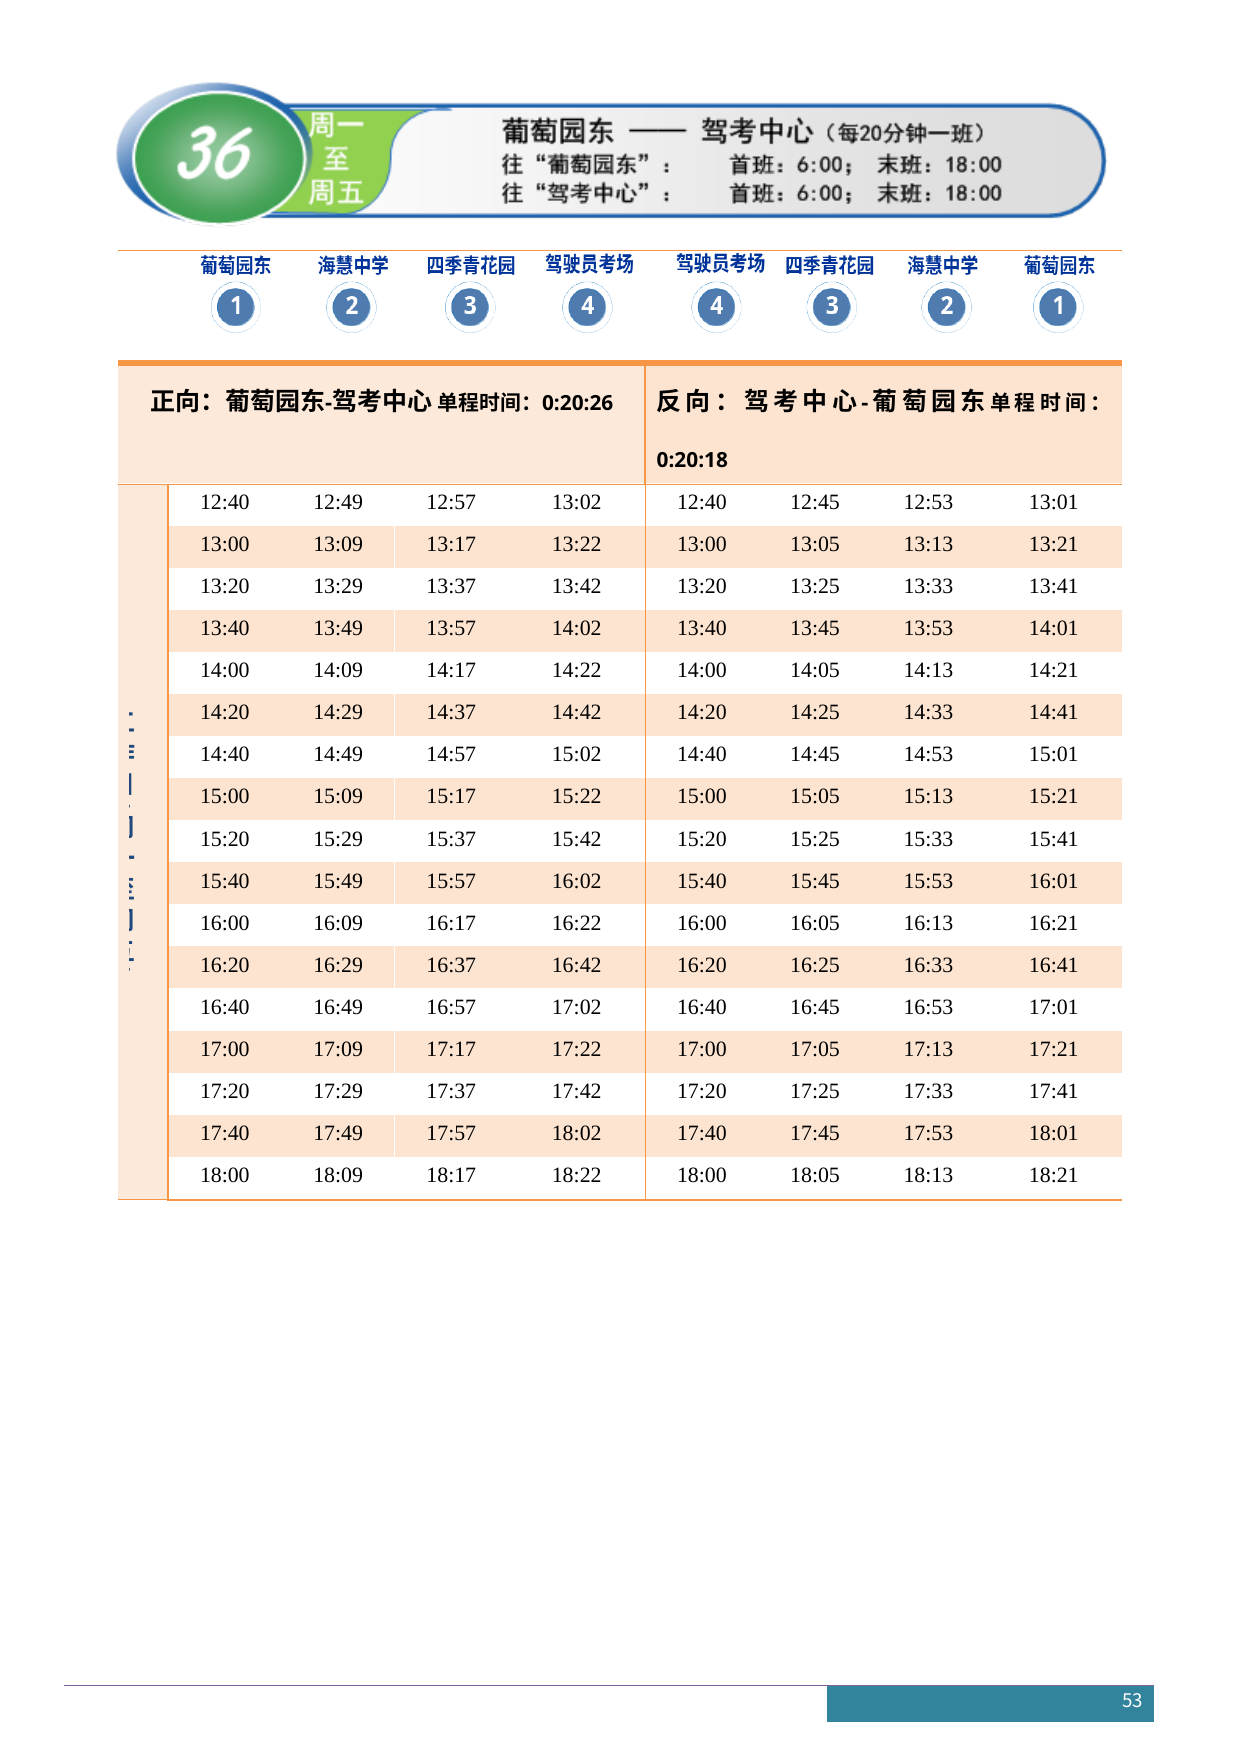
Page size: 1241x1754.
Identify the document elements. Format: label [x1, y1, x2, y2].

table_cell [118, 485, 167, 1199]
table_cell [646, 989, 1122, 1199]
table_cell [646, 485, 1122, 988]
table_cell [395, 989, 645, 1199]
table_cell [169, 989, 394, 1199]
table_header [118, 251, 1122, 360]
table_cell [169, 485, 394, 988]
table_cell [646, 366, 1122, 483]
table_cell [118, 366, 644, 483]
picture [112, 79, 1114, 234]
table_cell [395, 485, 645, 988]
